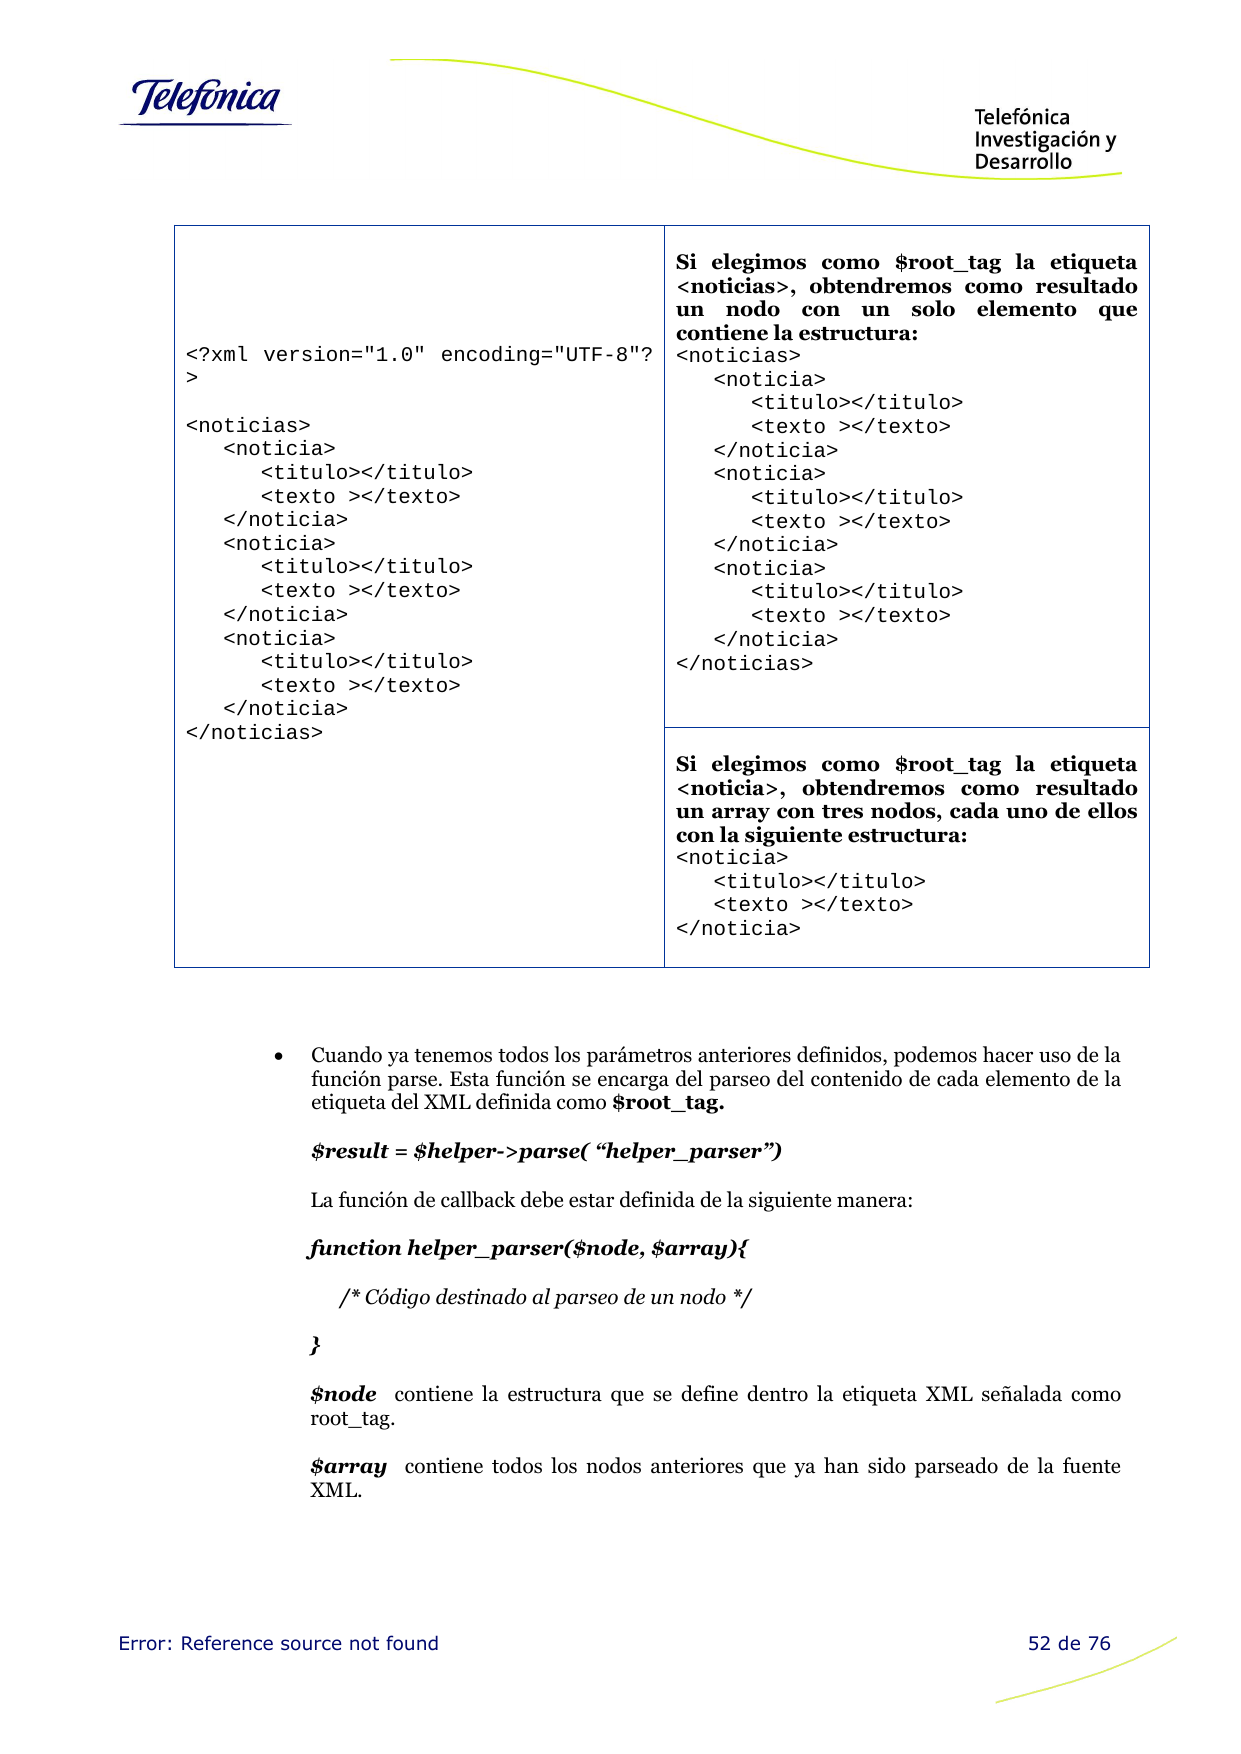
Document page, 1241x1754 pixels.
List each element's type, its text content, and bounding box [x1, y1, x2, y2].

text La función de callback debe estar definida de la siguiente manera: [266, 1188, 1122, 1212]
picture [995, 1592, 1177, 1720]
text /* Código destinado al parseo de un nodo */ [340, 1285, 1122, 1309]
text $result = $helper->parse( “helper_parser”) [311, 1139, 1122, 1163]
text function helper_parser($node, $array){ [310, 1237, 1122, 1260]
list Cuando ya tenemos todos los parámetros anteriores definidos, podemos hacer uso de la función parse. Esta función se encarga del parseo del contenido de cada elemento de la etiqueta del XML definida como $root_tag. [274, 1041, 1122, 1114]
picture [118, 59, 1123, 180]
table_header <?xml version="1.0" encoding="UTF-8"?> <noticias> <noticia> <titulo></titulo> <texto ></texto> </noticia> <noticia> <titulo></titulo> <texto ></texto> </noticia> <noticia> <titulo></titulo> <texto ></texto> </noticia> </noticias> [175, 226, 664, 967]
table_cell Si elegimos como $root_tag la etiqueta <noticia>, obtendremos como resultado un array con tres nodos, cada uno de ellos con la siguiente estructura: <noticia> <titulo></titulo> <texto ></texto> </noticia> [665, 728, 1149, 967]
text $node contiene la estructura que se define dentro la etiqueta XML señalada como root_tag. [310, 1382, 1122, 1430]
text } [310, 1334, 1122, 1357]
text $array contiene todos los nodos anteriores que ya han sido parseado de la fuente XML. [310, 1455, 1122, 1502]
table_header Si elegimos como $root_tag la etiqueta <noticias>, obtendremos como resultado un nodo con un solo elemento que contiene la estructura: <noticias> <noticia> <titulo></titulo> <texto ></texto> </noticia> <noticia> <titulo></titulo> <texto ></texto> </noticia> <noticia> <titulo></titulo> <texto ></texto> </noticia> </noticias> [665, 226, 1149, 727]
